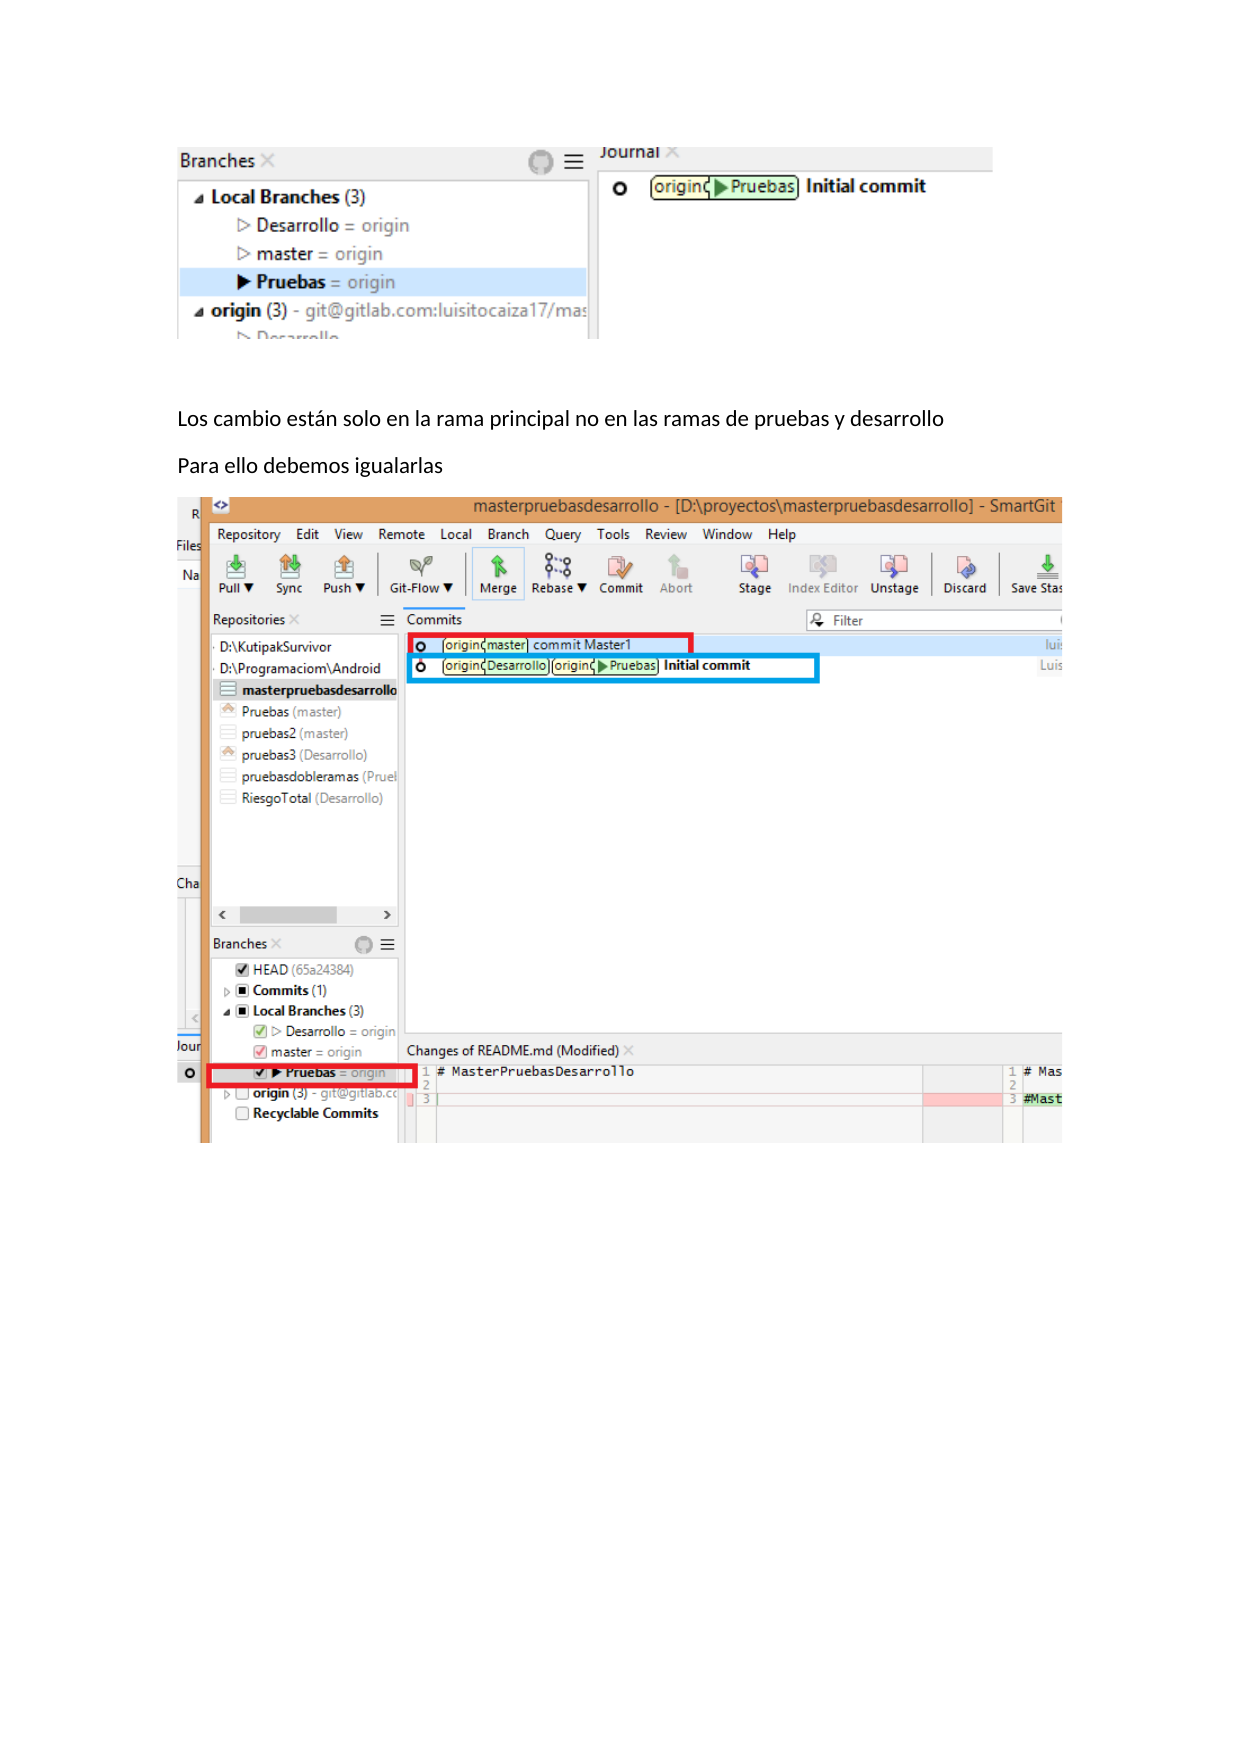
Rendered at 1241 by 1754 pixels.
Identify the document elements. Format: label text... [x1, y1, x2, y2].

text Los cambio están solo en la rama principal no en las ramas de pruebas y desarrollo [177, 404, 1063, 432]
picture [177, 497, 1063, 1143]
picture [177, 147, 993, 339]
text Para ello debemos igualarlas [177, 451, 1063, 479]
